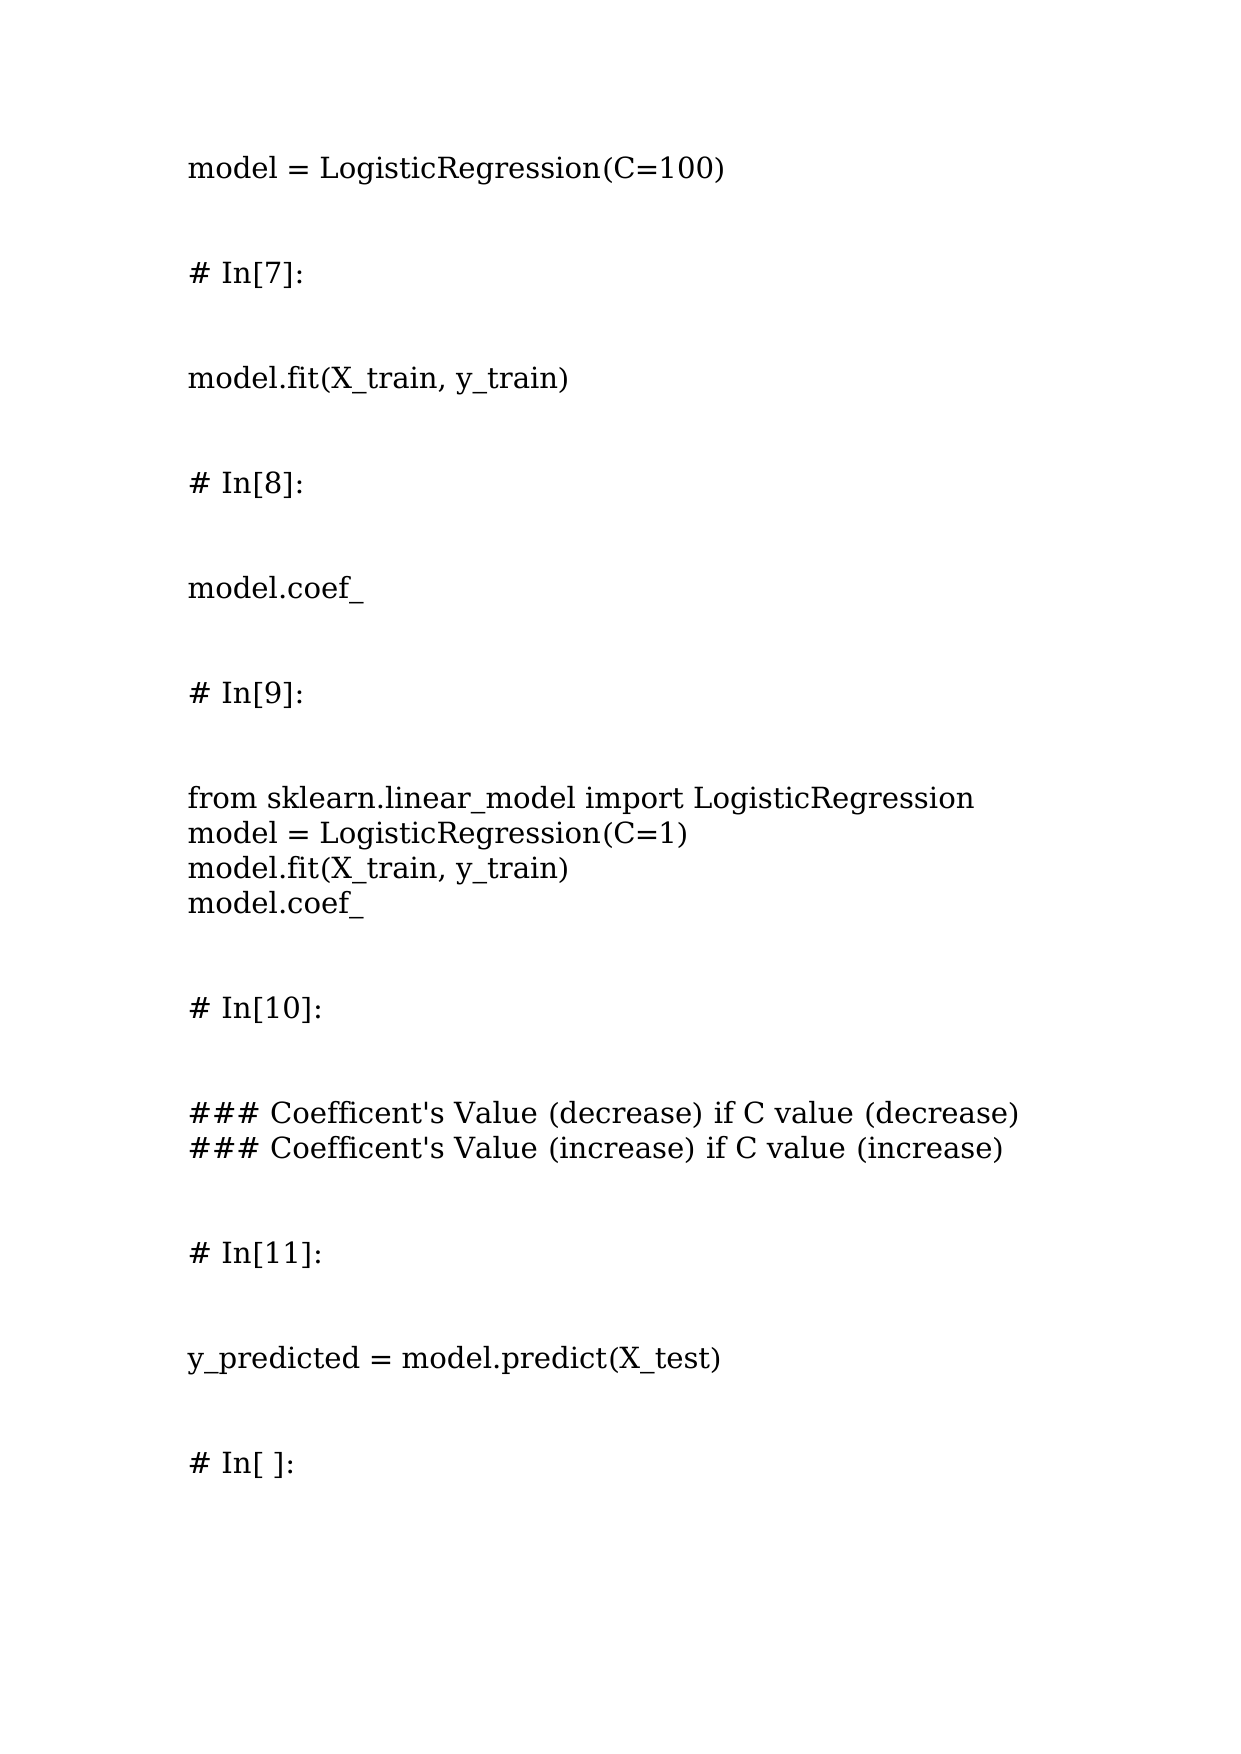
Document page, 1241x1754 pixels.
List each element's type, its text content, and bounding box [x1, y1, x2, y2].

text # In[10]: [187, 990, 1053, 1025]
text model = LogisticRegression(C=1) [187, 815, 1053, 850]
text # In[ ]: [187, 1445, 1053, 1480]
text model.coef_ [187, 885, 1053, 920]
text y_predicted = model.predict(X_test) [187, 1340, 1053, 1375]
text # In[7]: [187, 255, 1053, 290]
text ### Coefficent's Value (decrease) if C value (decrease) [187, 1095, 1053, 1130]
text # In[11]: [187, 1235, 1053, 1270]
text model.fit(X_train, y_train) [187, 850, 1053, 885]
text model = LogisticRegression(C=100) [187, 150, 1053, 185]
text model.fit(X_train, y_train) [187, 360, 1053, 395]
text model.coef_ [187, 570, 1053, 605]
text from sklearn.linear_model import LogisticRegression [187, 780, 1053, 815]
text # In[9]: [187, 675, 1053, 710]
text # In[8]: [187, 465, 1053, 500]
text ### Coefficent's Value (increase) if C value (increase) [187, 1130, 1053, 1165]
